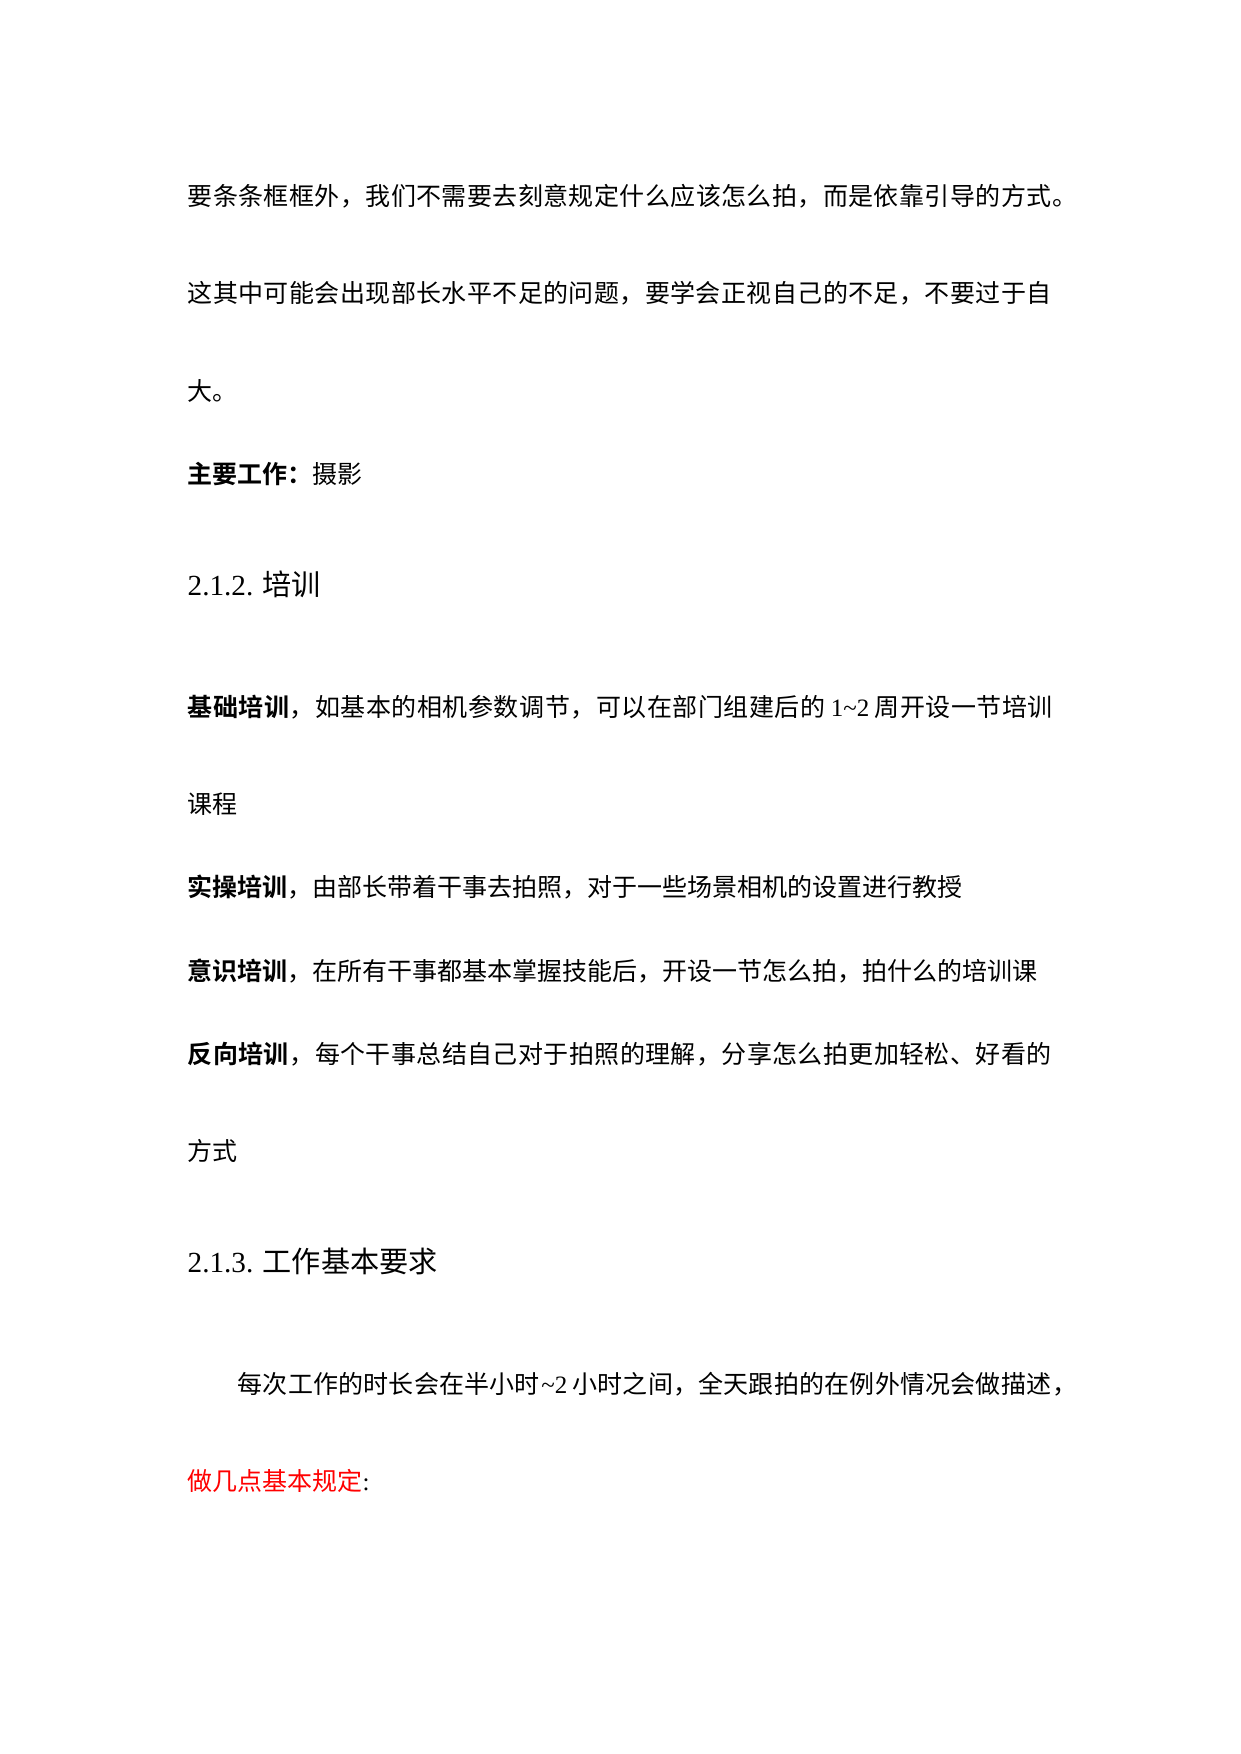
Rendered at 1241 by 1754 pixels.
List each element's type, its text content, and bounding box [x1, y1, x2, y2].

text 实操培训，由部长带着干事去拍照，对于一些场景相机的设置进行教授 [187, 853, 1053, 918]
text 反向培训，每个干事总结自己对于拍照的理解，分享怎么拍更加轻松、好看的方式 [187, 1020, 1053, 1182]
text 主要工作：摄影 [187, 440, 1053, 505]
text 意识培训，在所有干事都基本掌握技能后，开设一节怎么拍，拍什么的培训课 [187, 937, 1053, 1002]
text 每次工作的时长会在半小时~2小时之间，全天跟拍的在例外情况会做描述，做几点基本规定: [187, 1350, 1053, 1512]
subtitle 培训 [187, 550, 1053, 615]
subtitle 工作基本要求 [187, 1227, 1053, 1292]
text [187, 162, 1053, 422]
text 基础培训，如基本的相机参数调节，可以在部门组建后的1~2周开设一节培训课程 [187, 673, 1053, 835]
